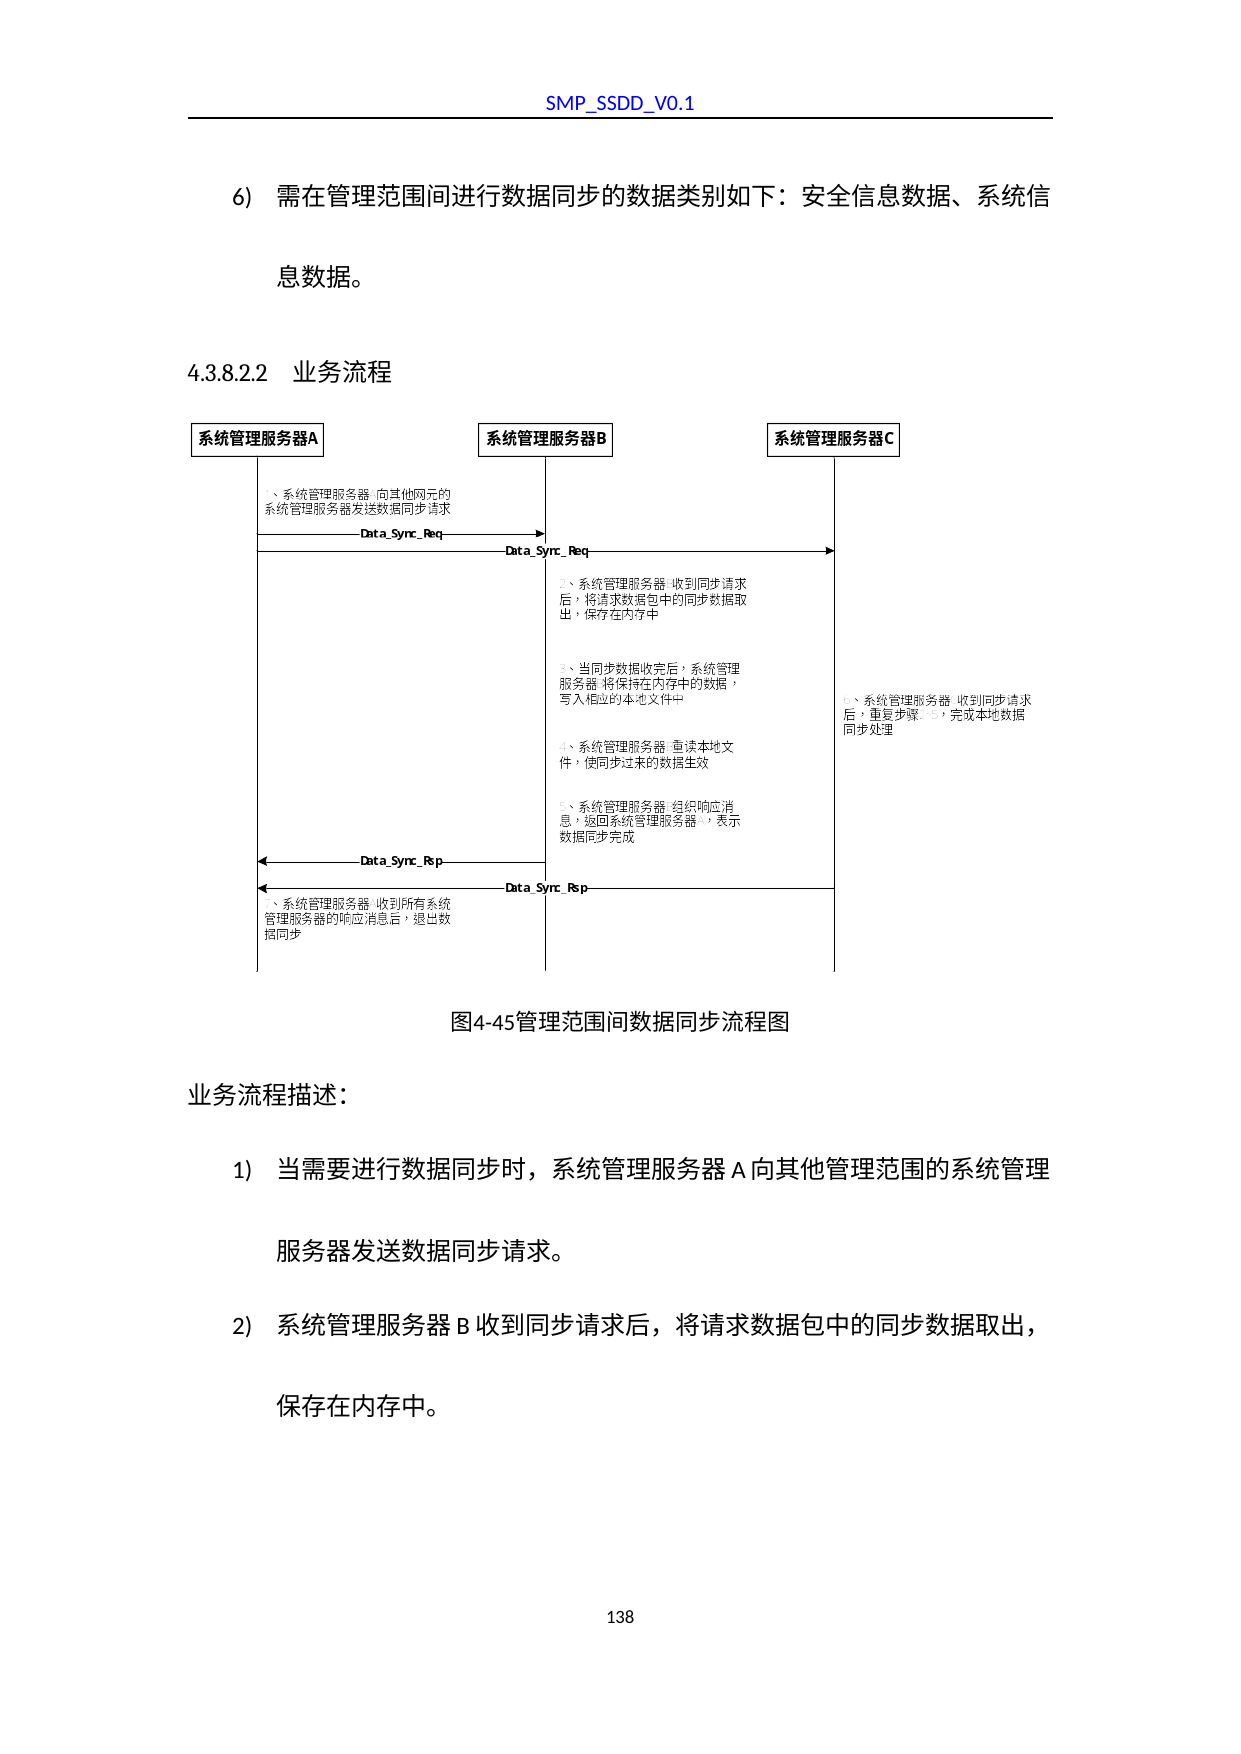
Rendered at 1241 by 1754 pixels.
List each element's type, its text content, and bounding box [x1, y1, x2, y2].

list 系统管理服务器B收到同步请求后，将请求数据包中的同步数据取出，保存在内存中。 [232, 1291, 1053, 1437]
list 当需要进行数据同步时，系统管理服务器A向其他管理范围的系统管理服务器发送数据同步请求。 [232, 1135, 1053, 1282]
text 业务流程描述： [187, 1061, 1053, 1126]
subtitle 业务流程 [187, 338, 1053, 403]
list 需在管理范围间进行数据同步的数据类别如下：安全信息数据、系统信息数据。 [232, 162, 1053, 308]
